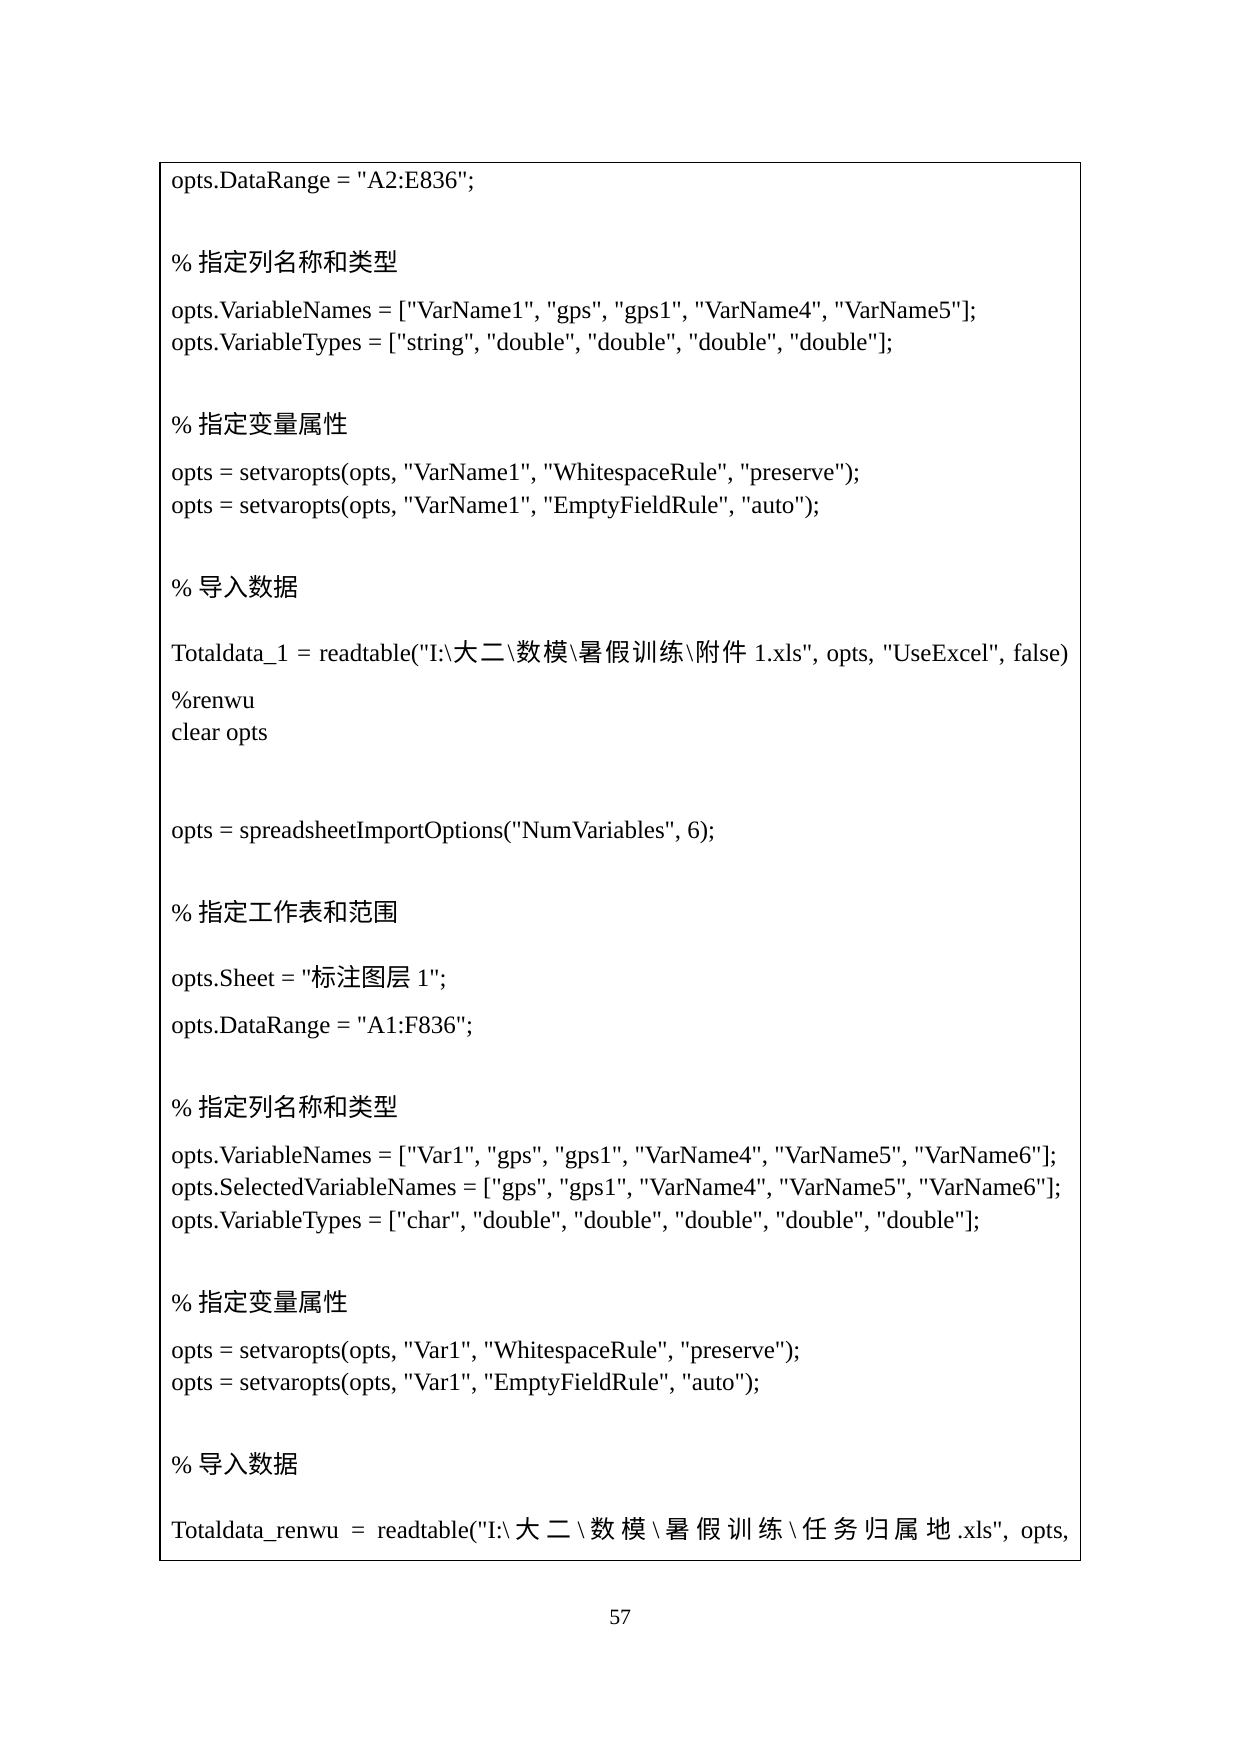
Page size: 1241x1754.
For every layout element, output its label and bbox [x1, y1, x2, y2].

table_cell [161, 163, 1080, 1560]
